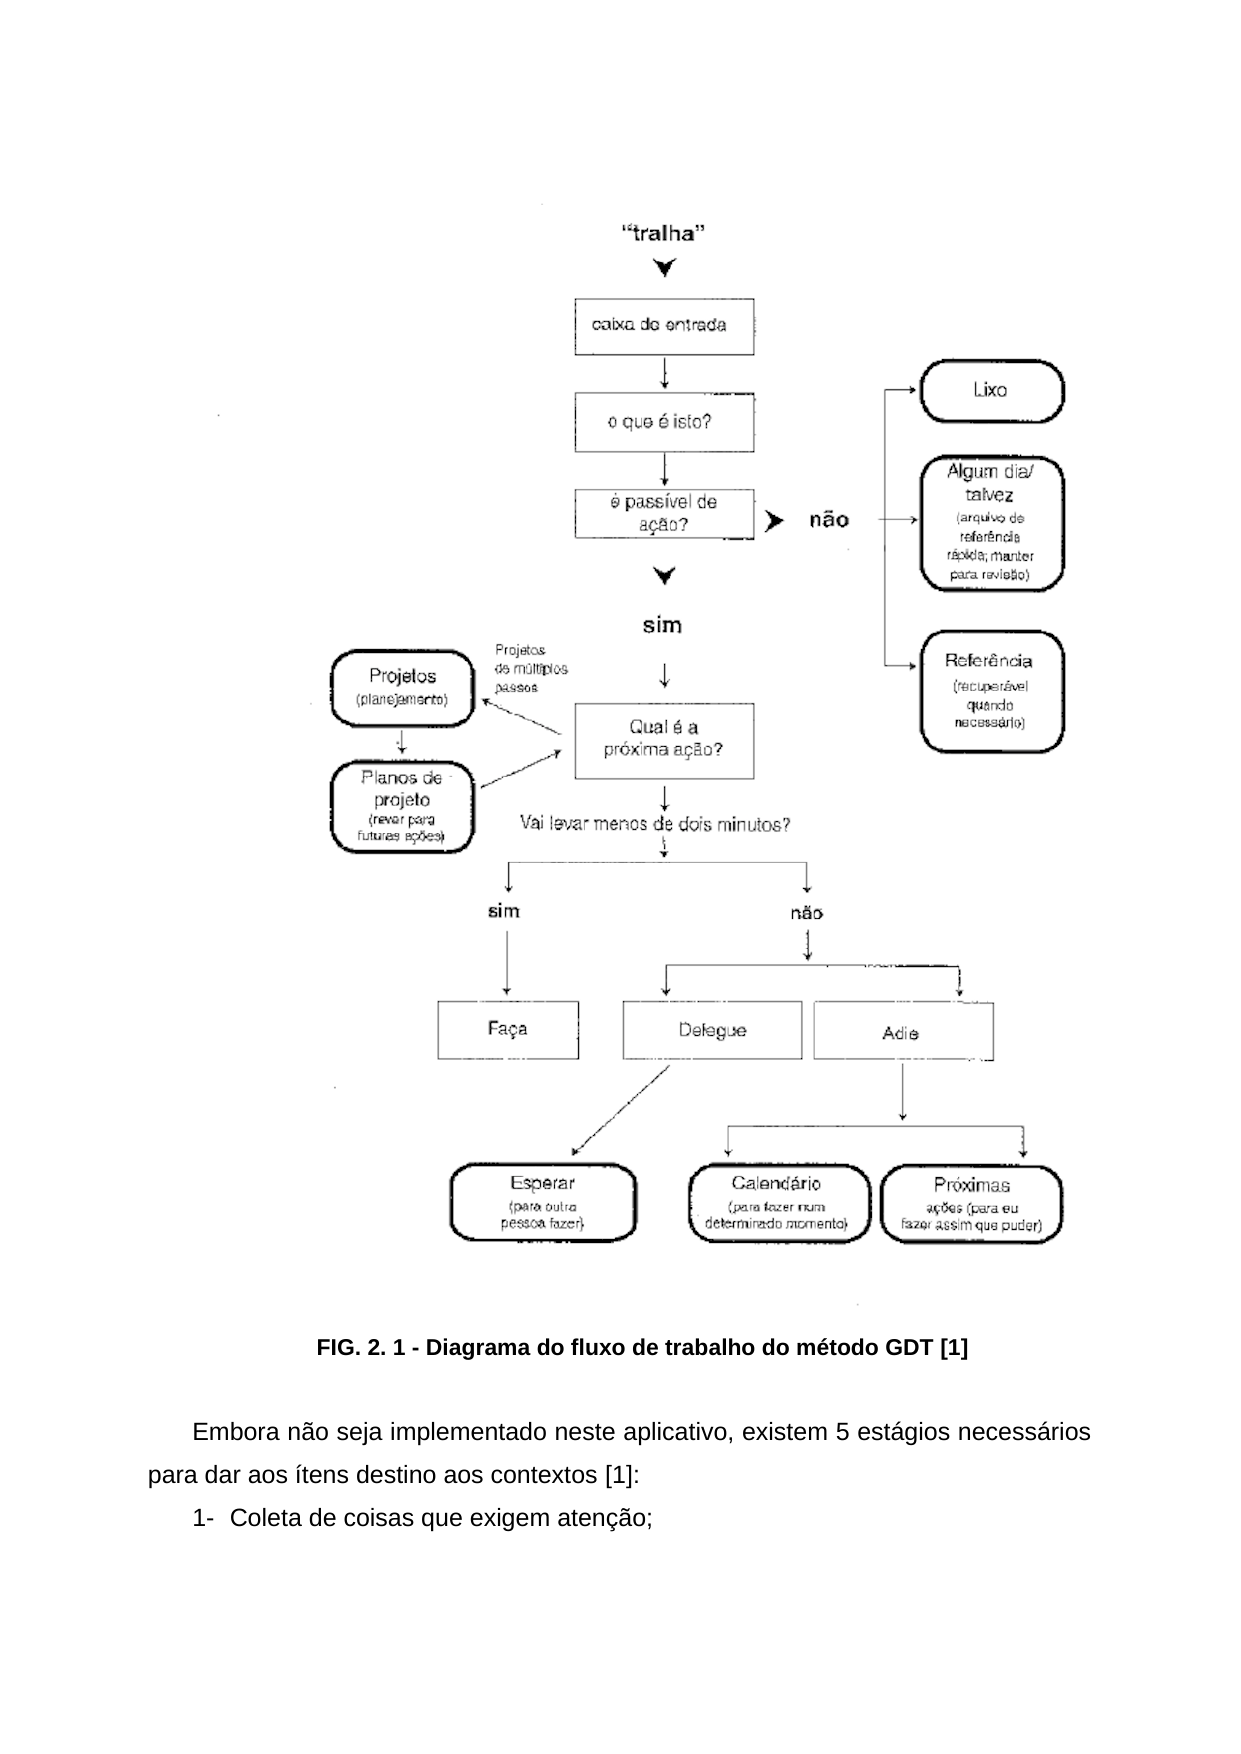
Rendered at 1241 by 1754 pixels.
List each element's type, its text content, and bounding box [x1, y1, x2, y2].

text FIG. . - Diagrama do fluxo de trabalho do método GDT [148, 1334, 1092, 1360]
text Embora não seja implementado neste aplicativo, existem 5 estágios necessários para dar aos ítens destino aos contextos: [148, 1417, 1092, 1488]
list Coleta de coisas que exigem atenção; [192, 1503, 1092, 1532]
picture [210, 147, 1074, 1320]
